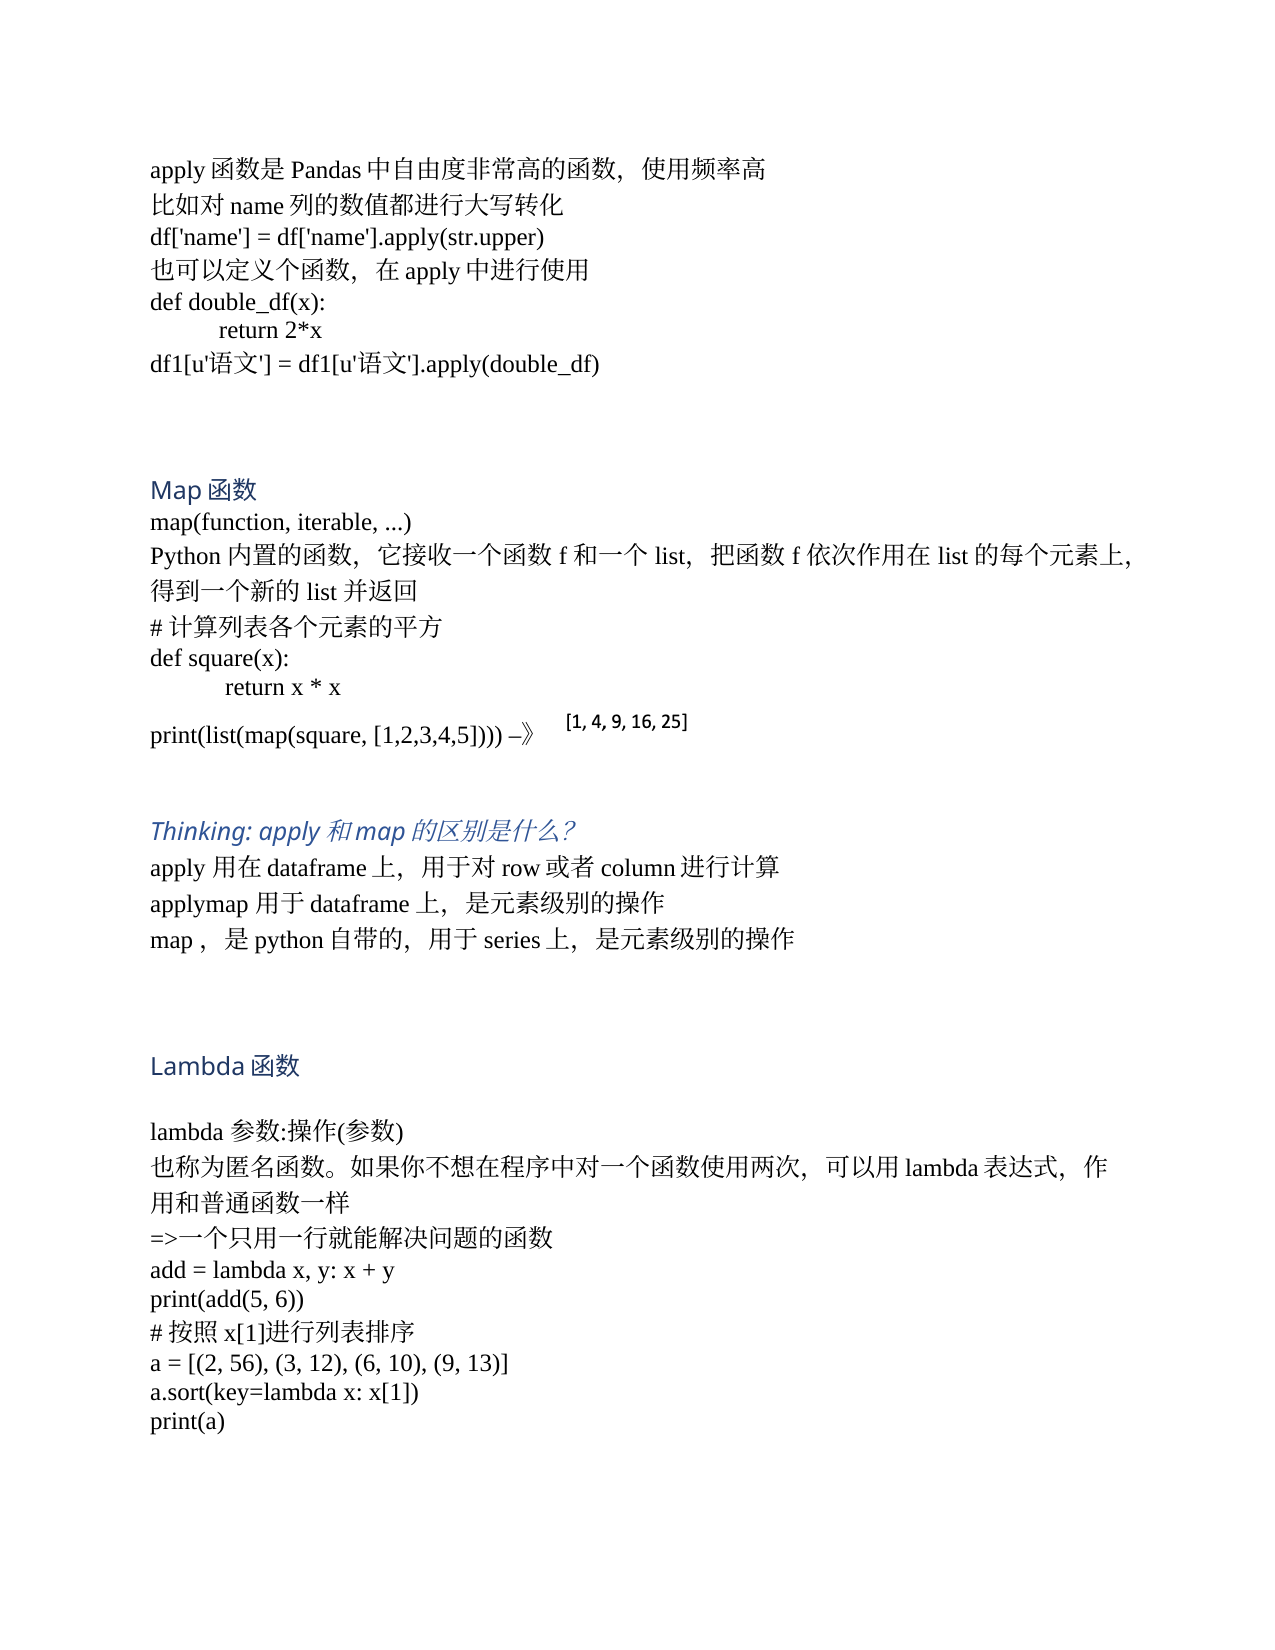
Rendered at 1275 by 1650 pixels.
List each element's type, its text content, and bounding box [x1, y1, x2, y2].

subtitle Thinking: apply和map的区别是什么？ [150, 812, 1125, 848]
text print(a) [150, 1406, 1125, 1435]
text 比如对name列的数值都进行大写转化 [150, 186, 1125, 222]
text df1[u'语文'] = df1[u'语文'].apply(double_df) [150, 344, 1125, 380]
text apply 用在dataframe上，用于对row或者column进行计算 [150, 848, 1125, 884]
text print(list(map(square, [1,2,3,4,5]))) –》 [150, 701, 1125, 750]
subtitle Map函数 [150, 470, 1125, 507]
text df['name'] = df['name'].apply(str.upper) [150, 222, 1125, 251]
text return 2*x [150, 315, 1125, 344]
picture [552, 700, 710, 744]
text apply函数是Pandas中自由度非常高的函数，使用频率高 [150, 150, 1125, 186]
text # 计算列表各个元素的平方 [150, 607, 1125, 643]
subtitle Lambda函数 [150, 1046, 1125, 1083]
text return x * x [150, 672, 1125, 701]
text add = lambda x, y: x + y [150, 1255, 1125, 1284]
text map(function, iterable, ...) [150, 507, 1125, 535]
text map ，是python自带的，用于series上，是元素级别的操作 [150, 920, 1125, 956]
text print(add(5, 6)) [150, 1284, 1125, 1313]
text applymap 用于dataframe上，是元素级别的操作 [150, 884, 1125, 920]
text 也可以定义个函数，在apply中进行使用 [150, 251, 1125, 287]
text def double_df(x): [150, 287, 1125, 315]
text # 按照x[1]进行列表排序 [150, 1313, 1125, 1348]
text a = [(2, 56), (3, 12), (6, 10), (9, 13)] [150, 1348, 1125, 1377]
text a.sort(key=lambda x: x[1]) [150, 1377, 1125, 1406]
text =>一个只用一行就能解决问题的函数 [150, 1219, 1125, 1255]
text 也称为匿名函数。如果你不想在程序中对一个函数使用两次，可以用lambda表达式，作用和普通函数一样 [150, 1147, 1125, 1219]
text Python 内置的函数，它接收一个函数 f 和一个 list，把函数 f 依次作用在 list 的每个元素上，得到一个新的 list 并返回 [150, 535, 1125, 607]
text lambda 参数:操作(参数) [150, 1111, 1125, 1147]
text def square(x): [150, 643, 1125, 672]
